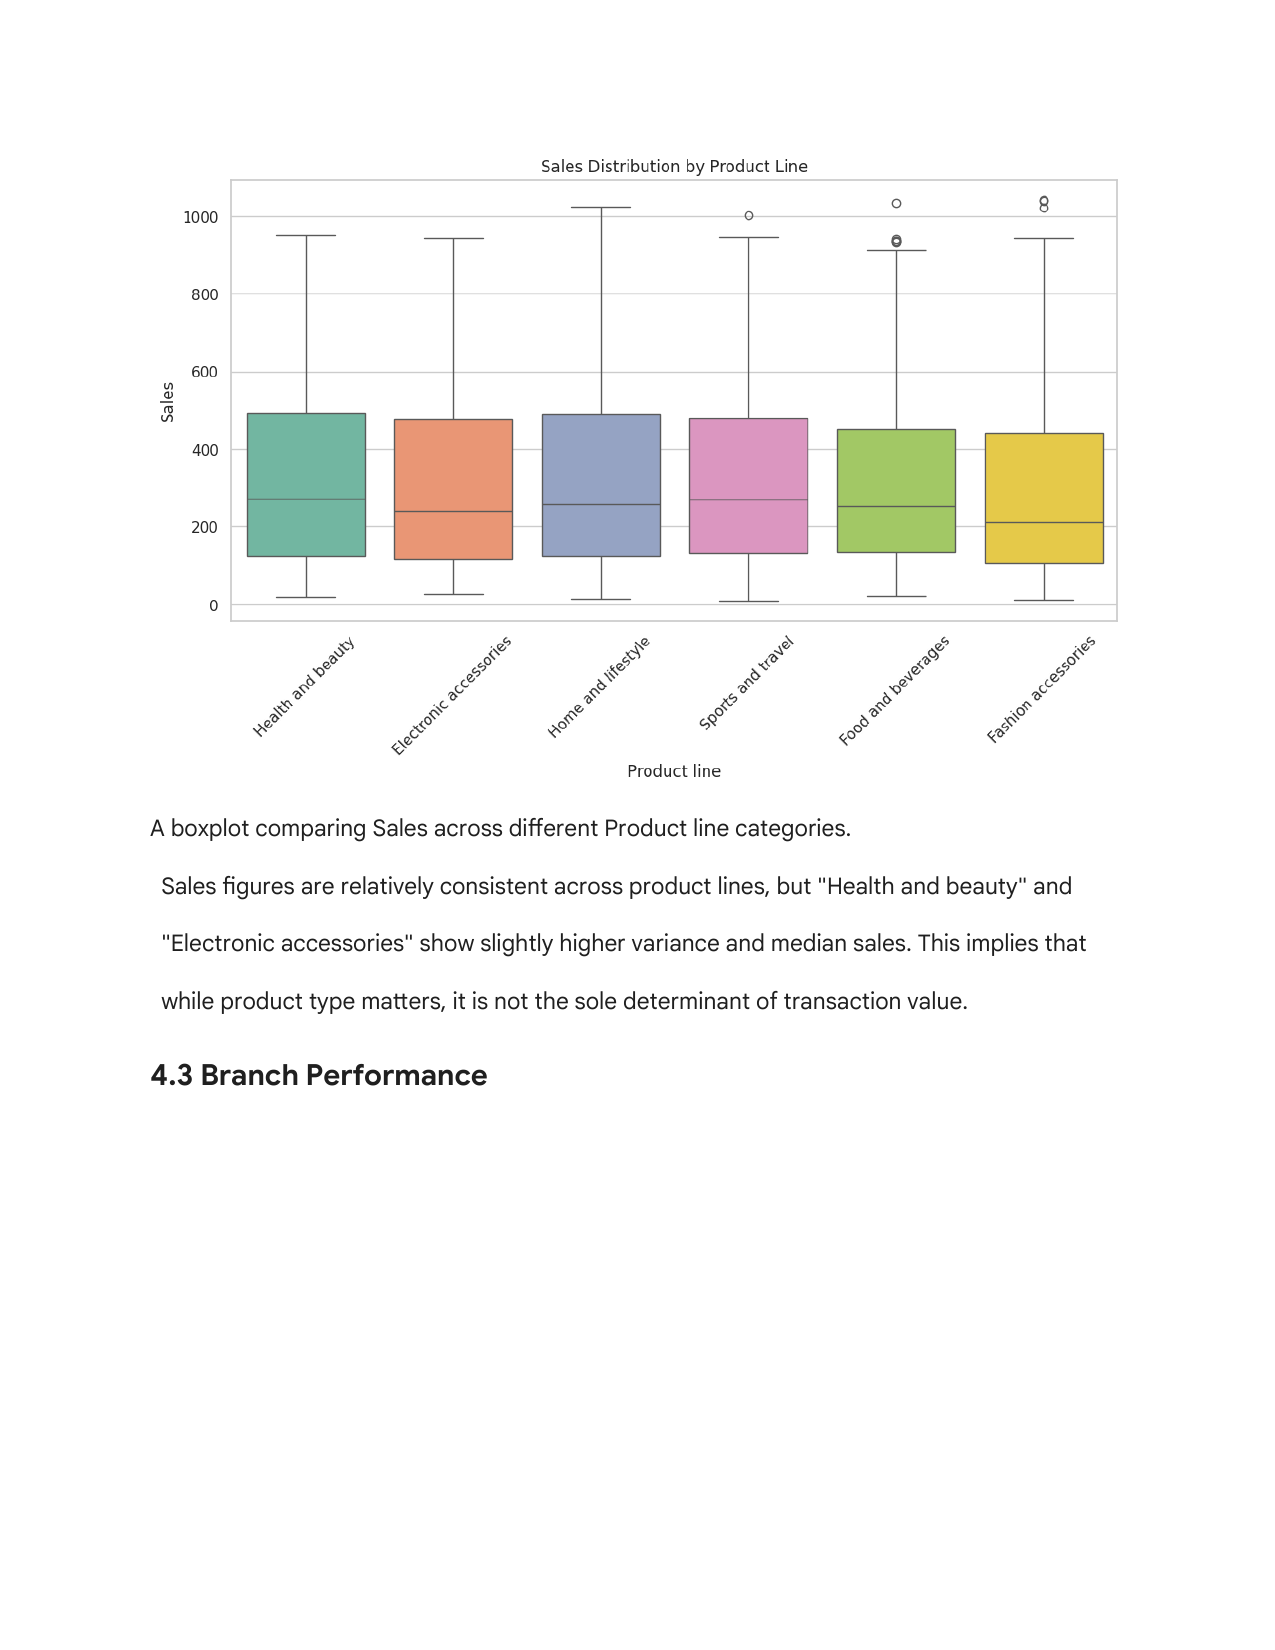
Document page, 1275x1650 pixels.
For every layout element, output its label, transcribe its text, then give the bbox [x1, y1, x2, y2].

picture [150, 150, 1125, 789]
subtitle 4.3 Branch Performance [150, 1057, 1125, 1093]
text Sales figures are relatively consistent across product lines, but "Health and beauty" and "Electronic accessories" show slightly higher variance and median sales. This implies that while product type matters, it is not the sole determinant of transaction value. [161, 872, 1125, 1016]
text A boxplot comparing Sales across different Product line categories. [150, 814, 1125, 843]
